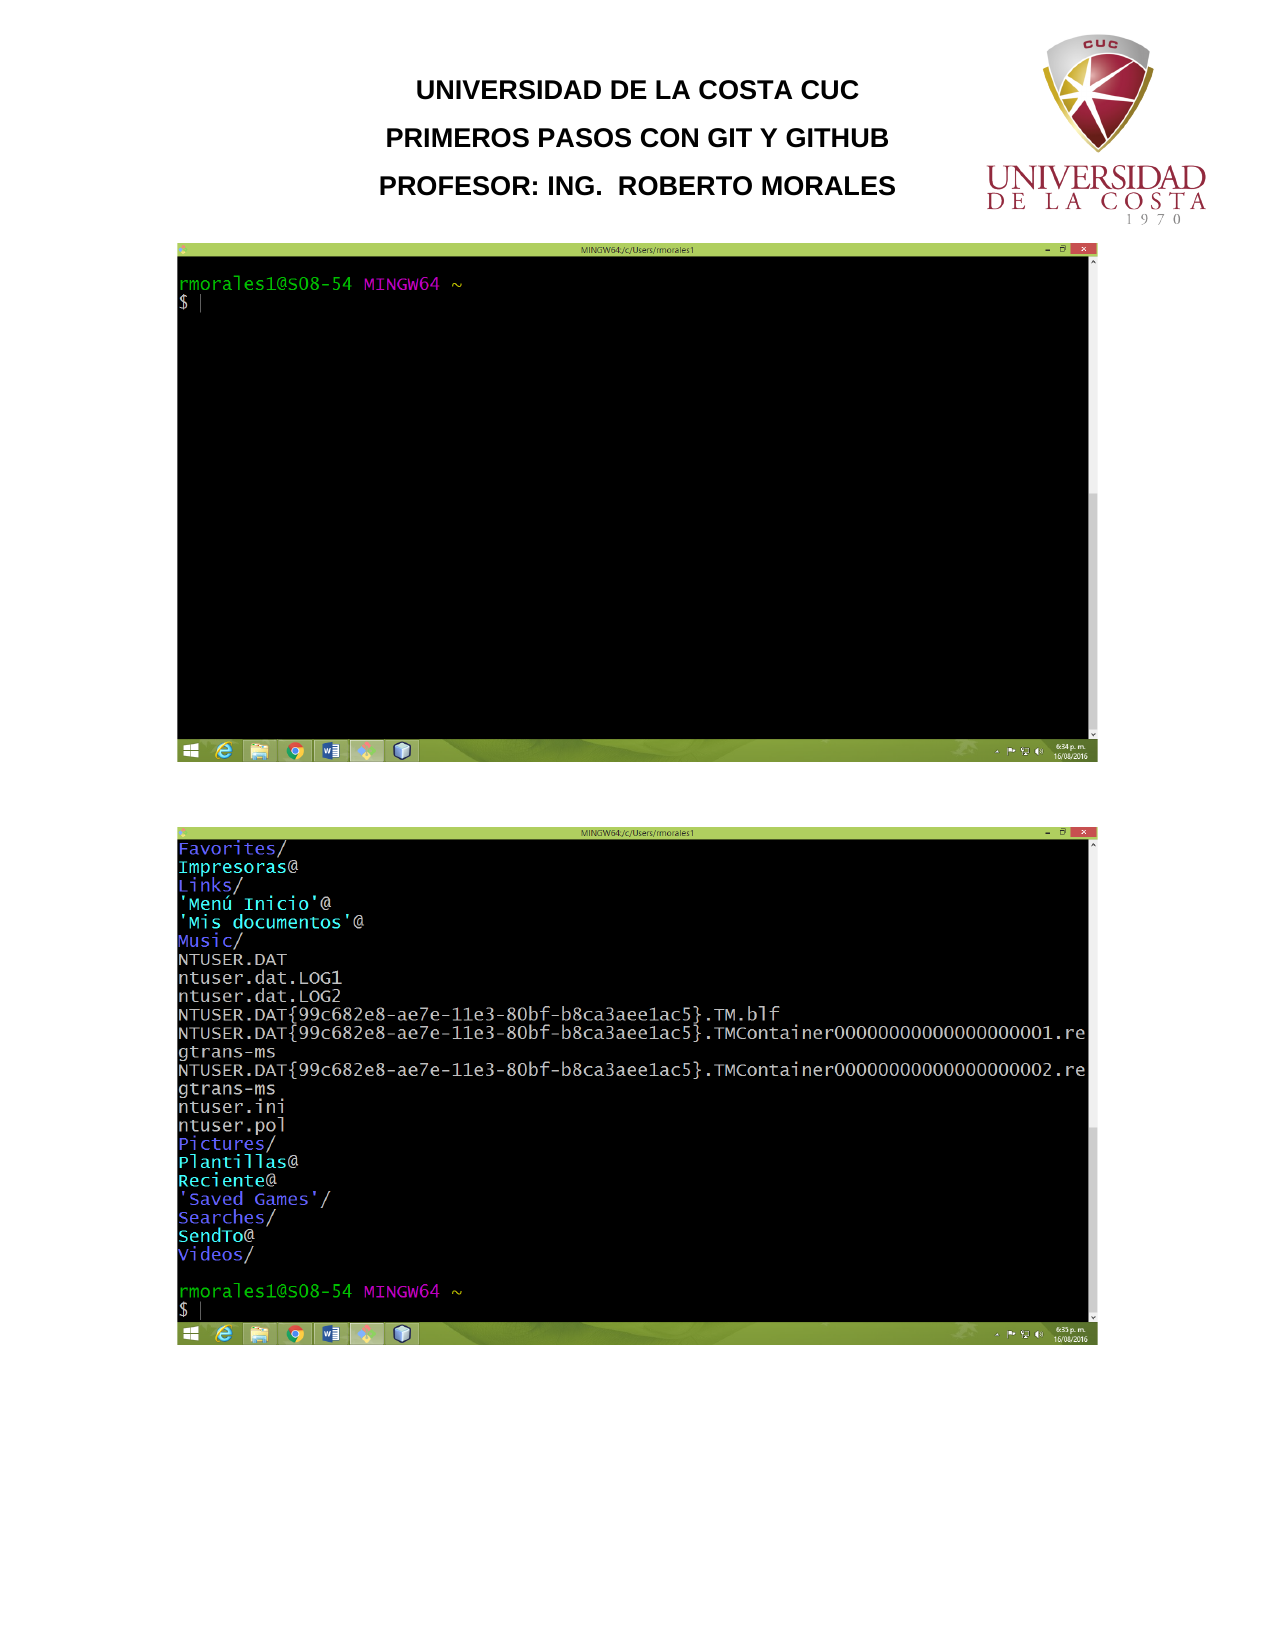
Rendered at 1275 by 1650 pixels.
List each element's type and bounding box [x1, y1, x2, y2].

picture [177, 243, 1098, 762]
picture [983, 16, 1209, 242]
picture [177, 827, 1098, 1345]
